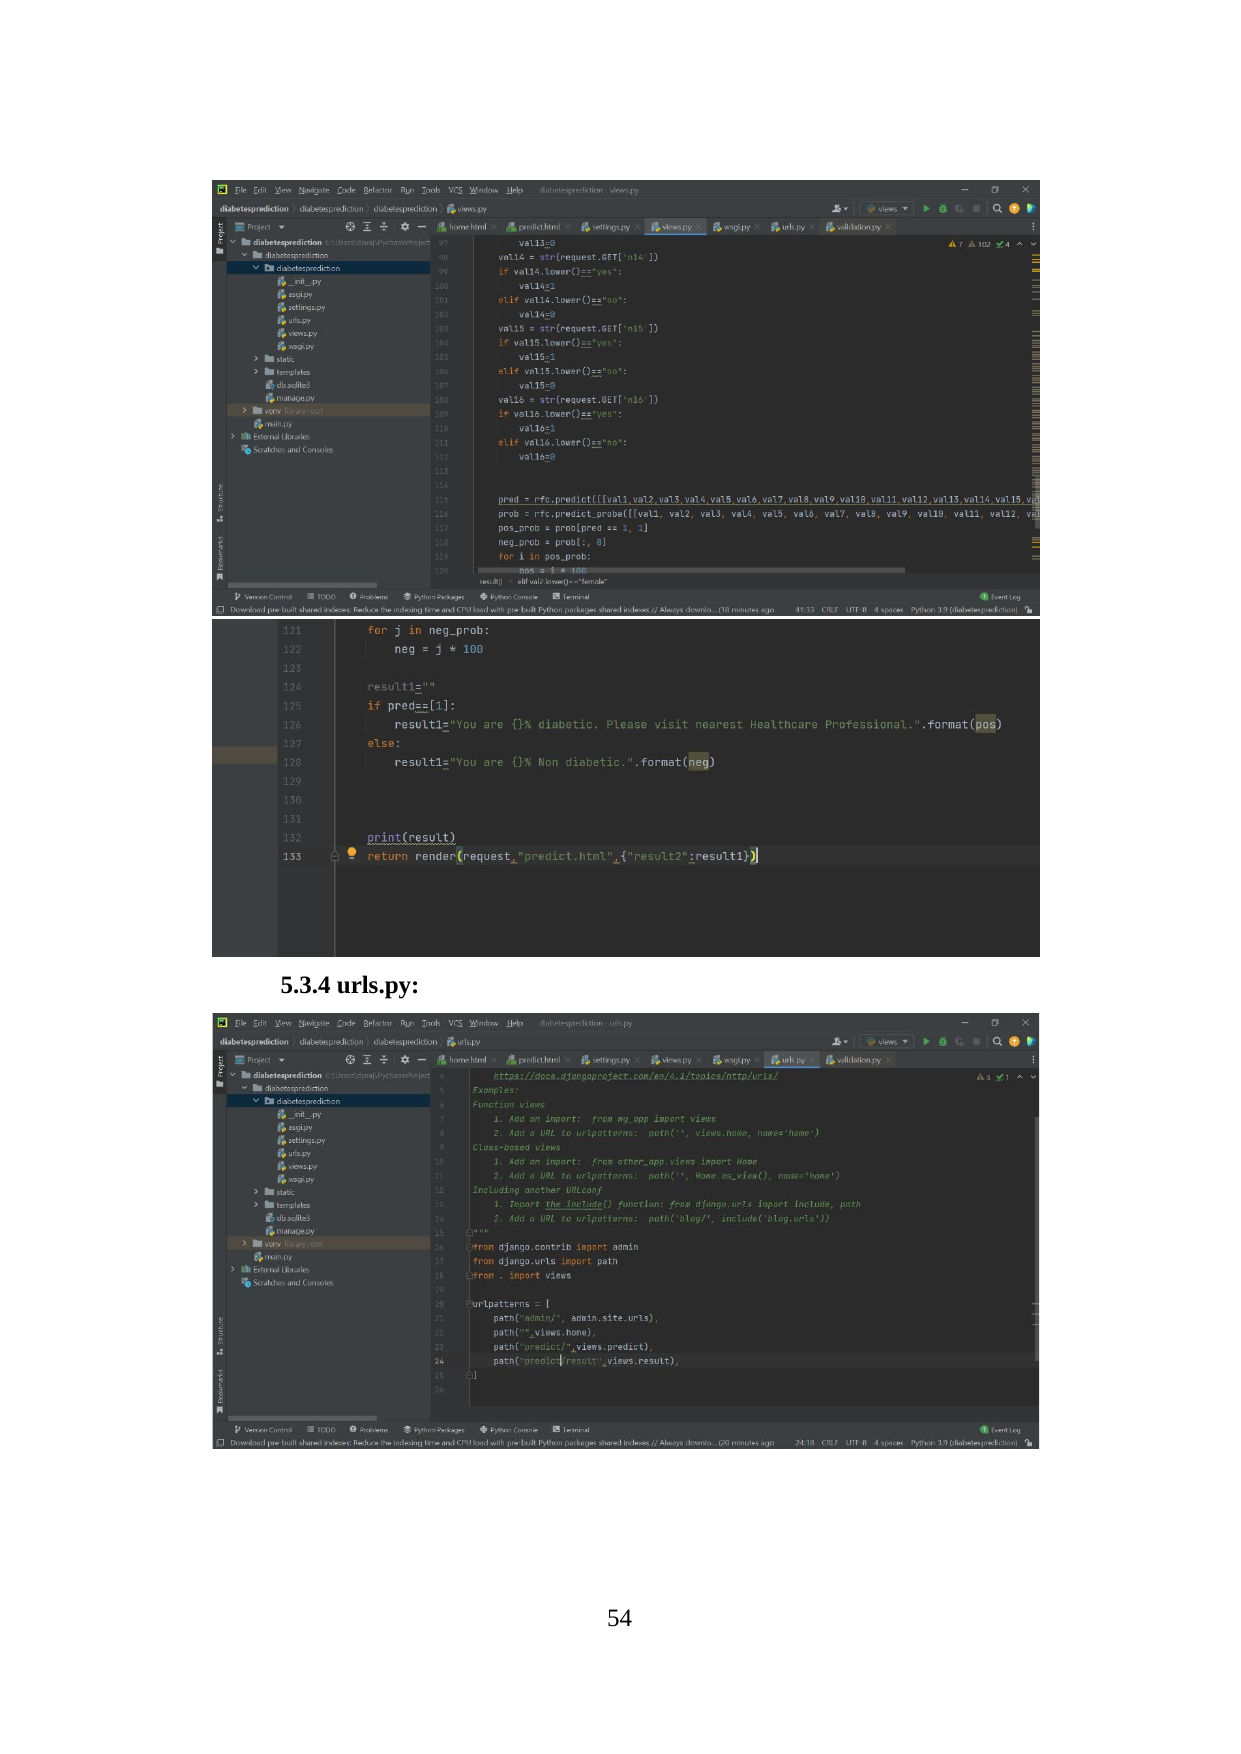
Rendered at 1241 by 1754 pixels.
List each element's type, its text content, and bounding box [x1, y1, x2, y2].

list urls.py: [280, 971, 1218, 999]
picture [212, 180, 1040, 616]
picture [212, 1013, 1040, 1449]
picture [212, 619, 1040, 957]
